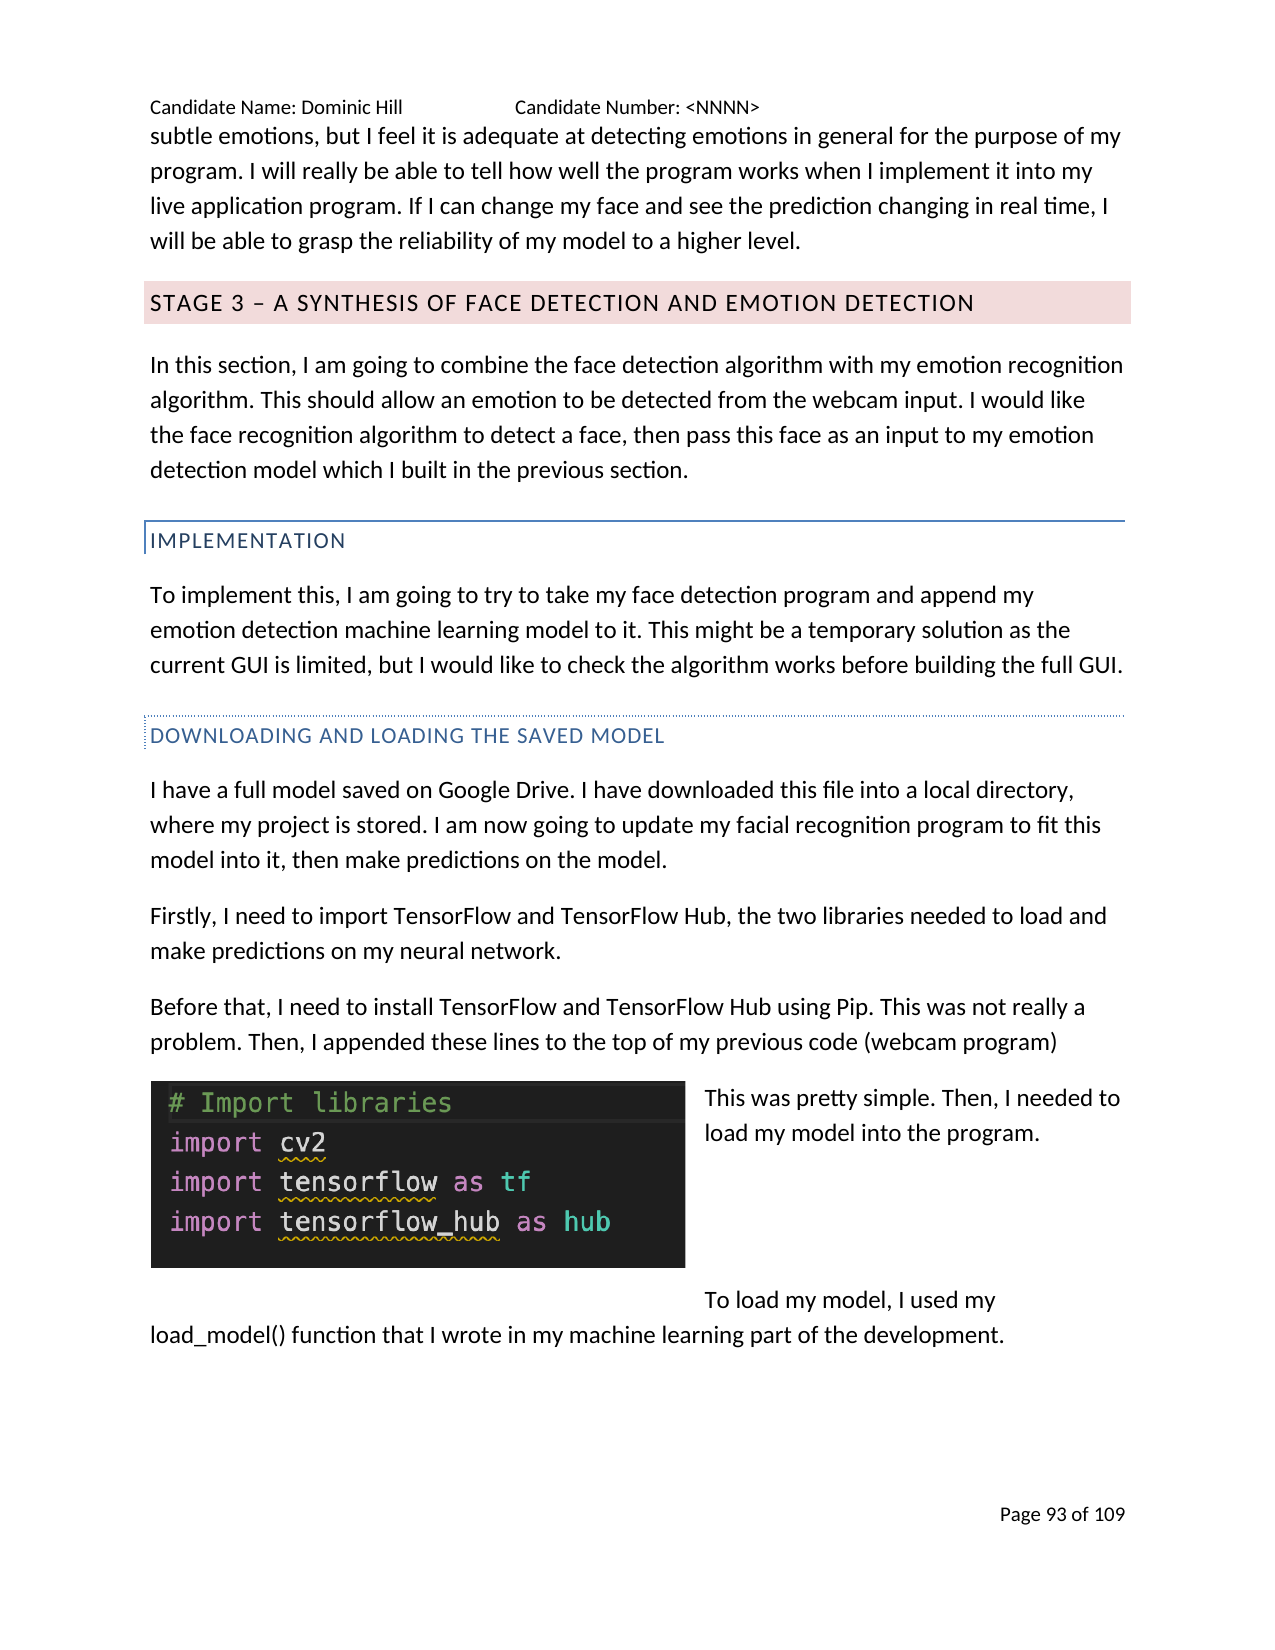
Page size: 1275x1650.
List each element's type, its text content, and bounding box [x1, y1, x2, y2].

text In this section, I am going to combine the face detection algorithm with my emotion recognition algorithm. This should allow an emotion to be detected from the webcam input. I would like the face recognition algorithm to detect a face, then pass this face as an input to my emotion detection model which I built in the previous section. [150, 349, 1125, 485]
text Firstly, I need to import TensorFlow and TensorFlow Hub, the two libraries needed to load and make predictions on my neural network. [150, 900, 1125, 966]
subtitle Implementation [146, 522, 1125, 554]
text I have a full model saved on Google Drive. I have downloaded this file into a local directory, where my project is stored. I am now going to update my facial recognition program to fit this model into it, then make predictions on the model. [150, 774, 1125, 875]
subtitle Stage 3 – A synthesis of face detection and emotion detection [150, 287, 1125, 318]
text Before that, I need to install TensorFlow and TensorFlow Hub using Pip. This was not really a problem. Then, I appended these lines to the top of my previous code (webcam program) [150, 991, 1125, 1056]
subtitle Downloading and loading the saved model [144, 715, 1125, 749]
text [150, 120, 1125, 256]
text To implement this, I am going to try to take my face detection program and append my emotion detection machine learning model to it. This might be a temporary solution as the current GUI is limited, but I would like to check the algorithm works before building the full GUI. [150, 579, 1125, 680]
text To load my model, I used my load_model() function that I wrote in my machine learning part of the development. [150, 1284, 1125, 1350]
picture [150, 1081, 686, 1267]
text This was pretty simple. Then, I needed to load my model into the program. [686, 1082, 1125, 1147]
